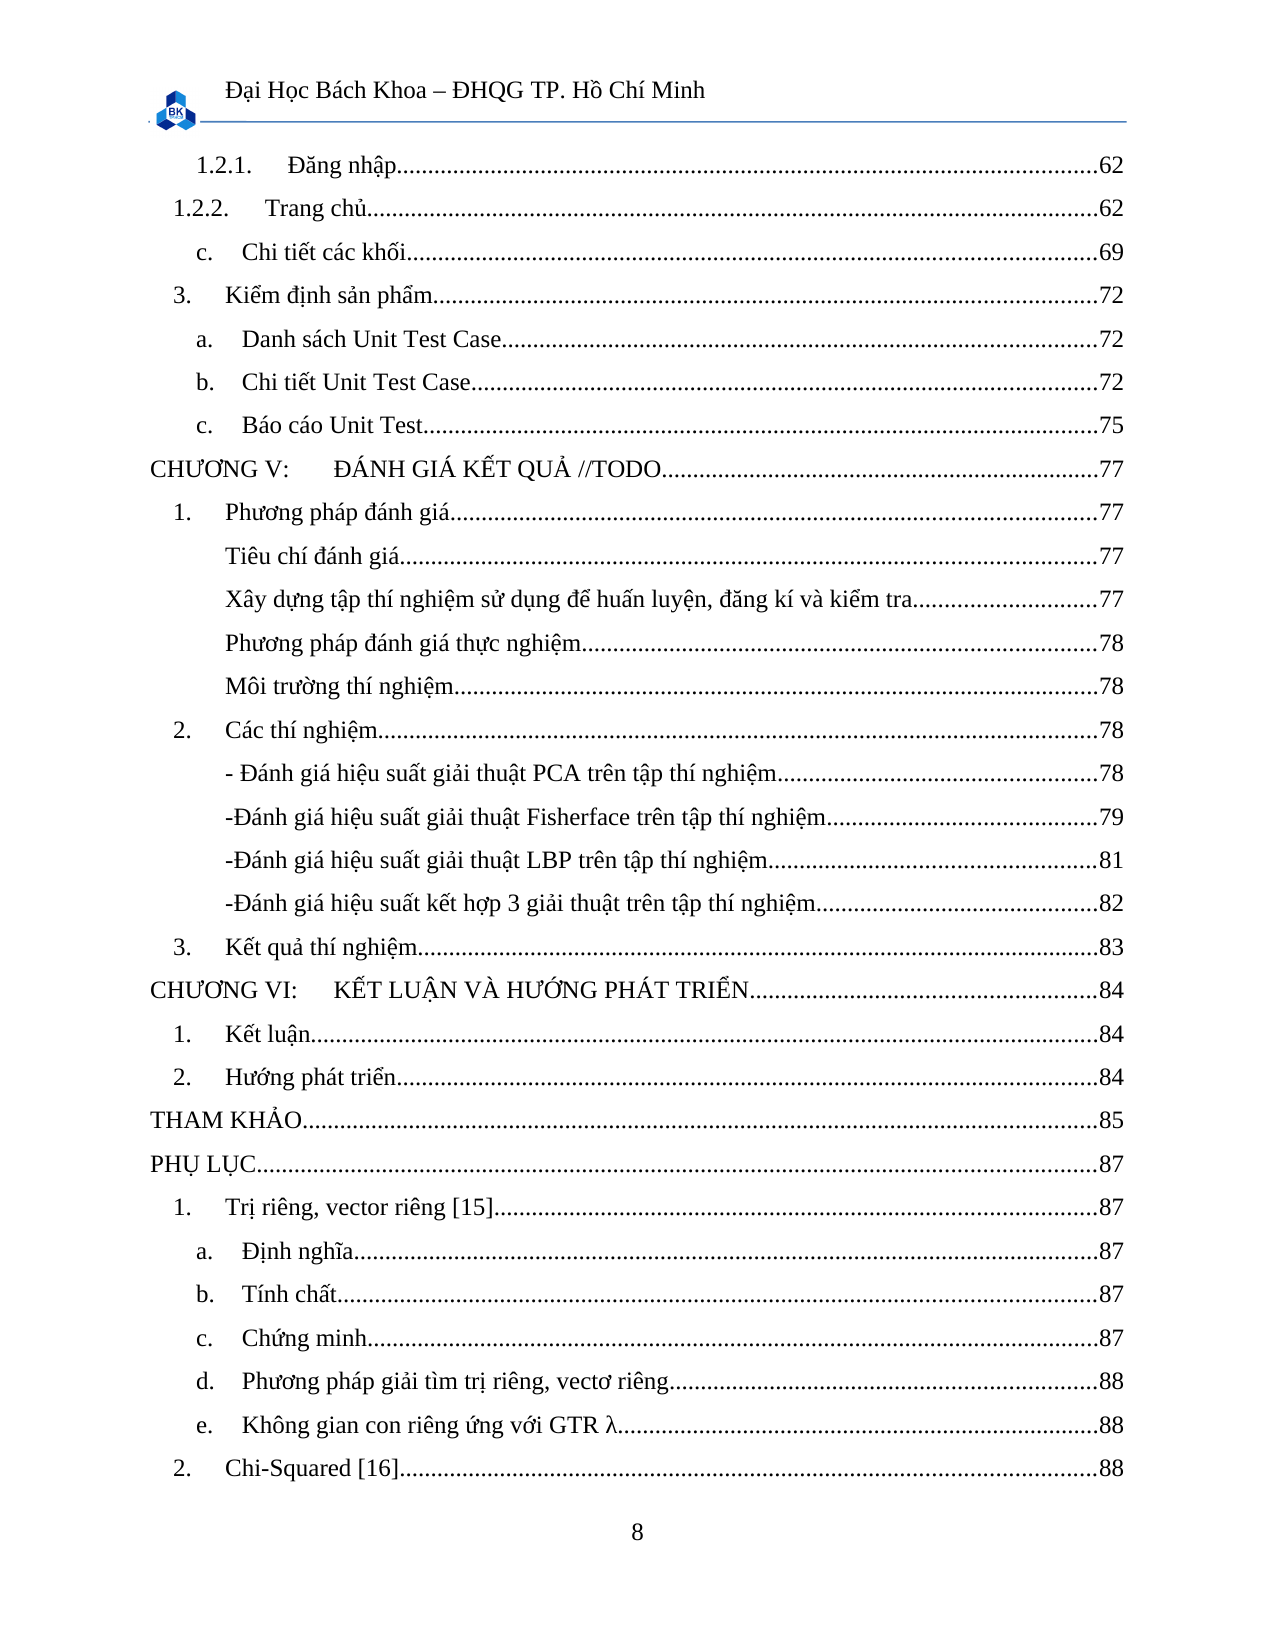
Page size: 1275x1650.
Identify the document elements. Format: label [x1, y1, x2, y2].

picture [150, 87, 200, 138]
